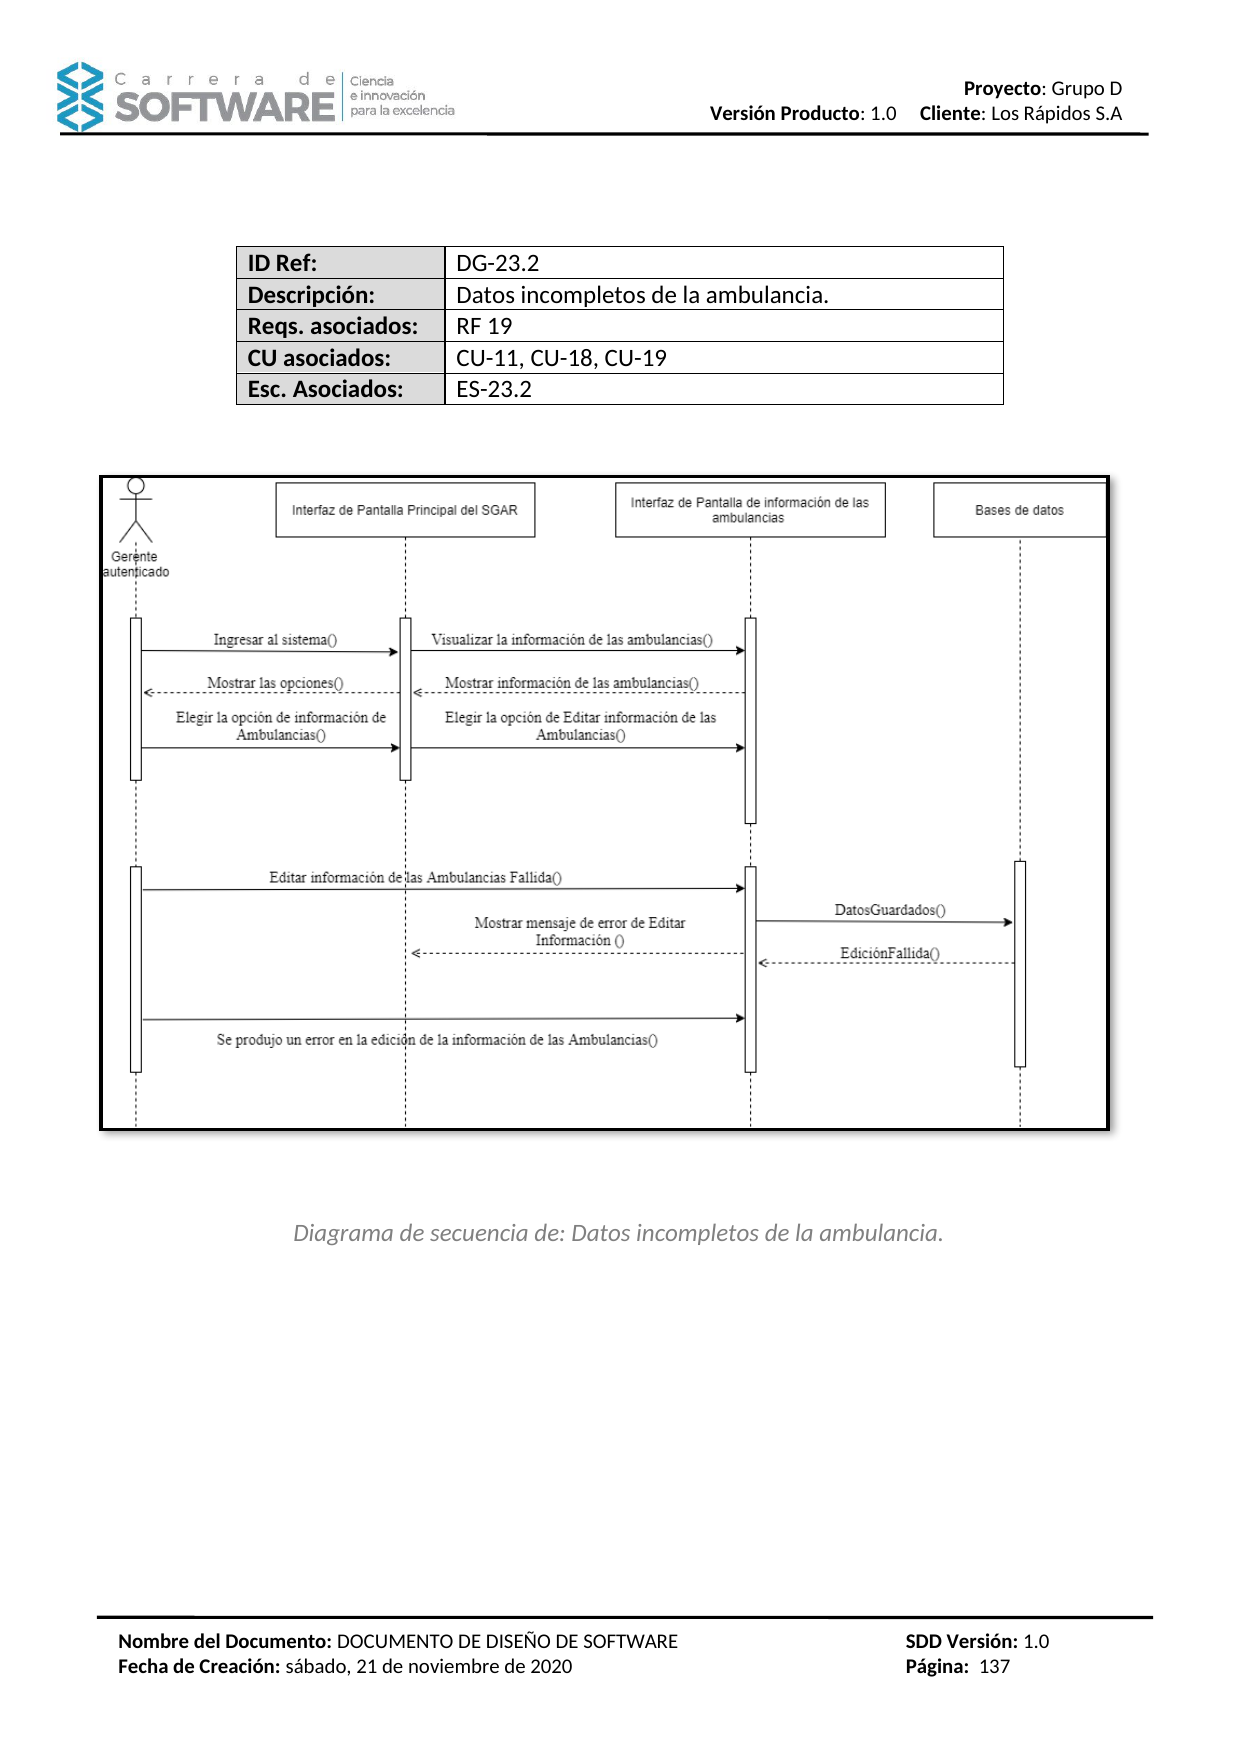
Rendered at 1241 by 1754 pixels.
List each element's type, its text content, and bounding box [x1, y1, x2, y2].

table_cell Datos incompletos de la ambulancia. [446, 279, 1003, 309]
table_cell Descripción: [237, 279, 444, 309]
table_cell CU asociados: [237, 342, 444, 372]
table_cell RF 19 [446, 310, 1003, 341]
table_cell Esc. Asociados: [237, 374, 444, 404]
table_header ID Ref: [237, 247, 444, 278]
picture [103, 478, 1106, 1128]
picture [46, 46, 461, 154]
table_header DG-23.2 [446, 247, 1003, 278]
table_cell CU-11, CU-18, CU-19 [446, 342, 1003, 372]
table_cell Reqs. asociados: [237, 310, 444, 341]
table_cell ES-23.2 [446, 374, 1003, 404]
text Diagrama de secuencia de: Datos incompletos de la ambulancia. [118, 1217, 1122, 1248]
